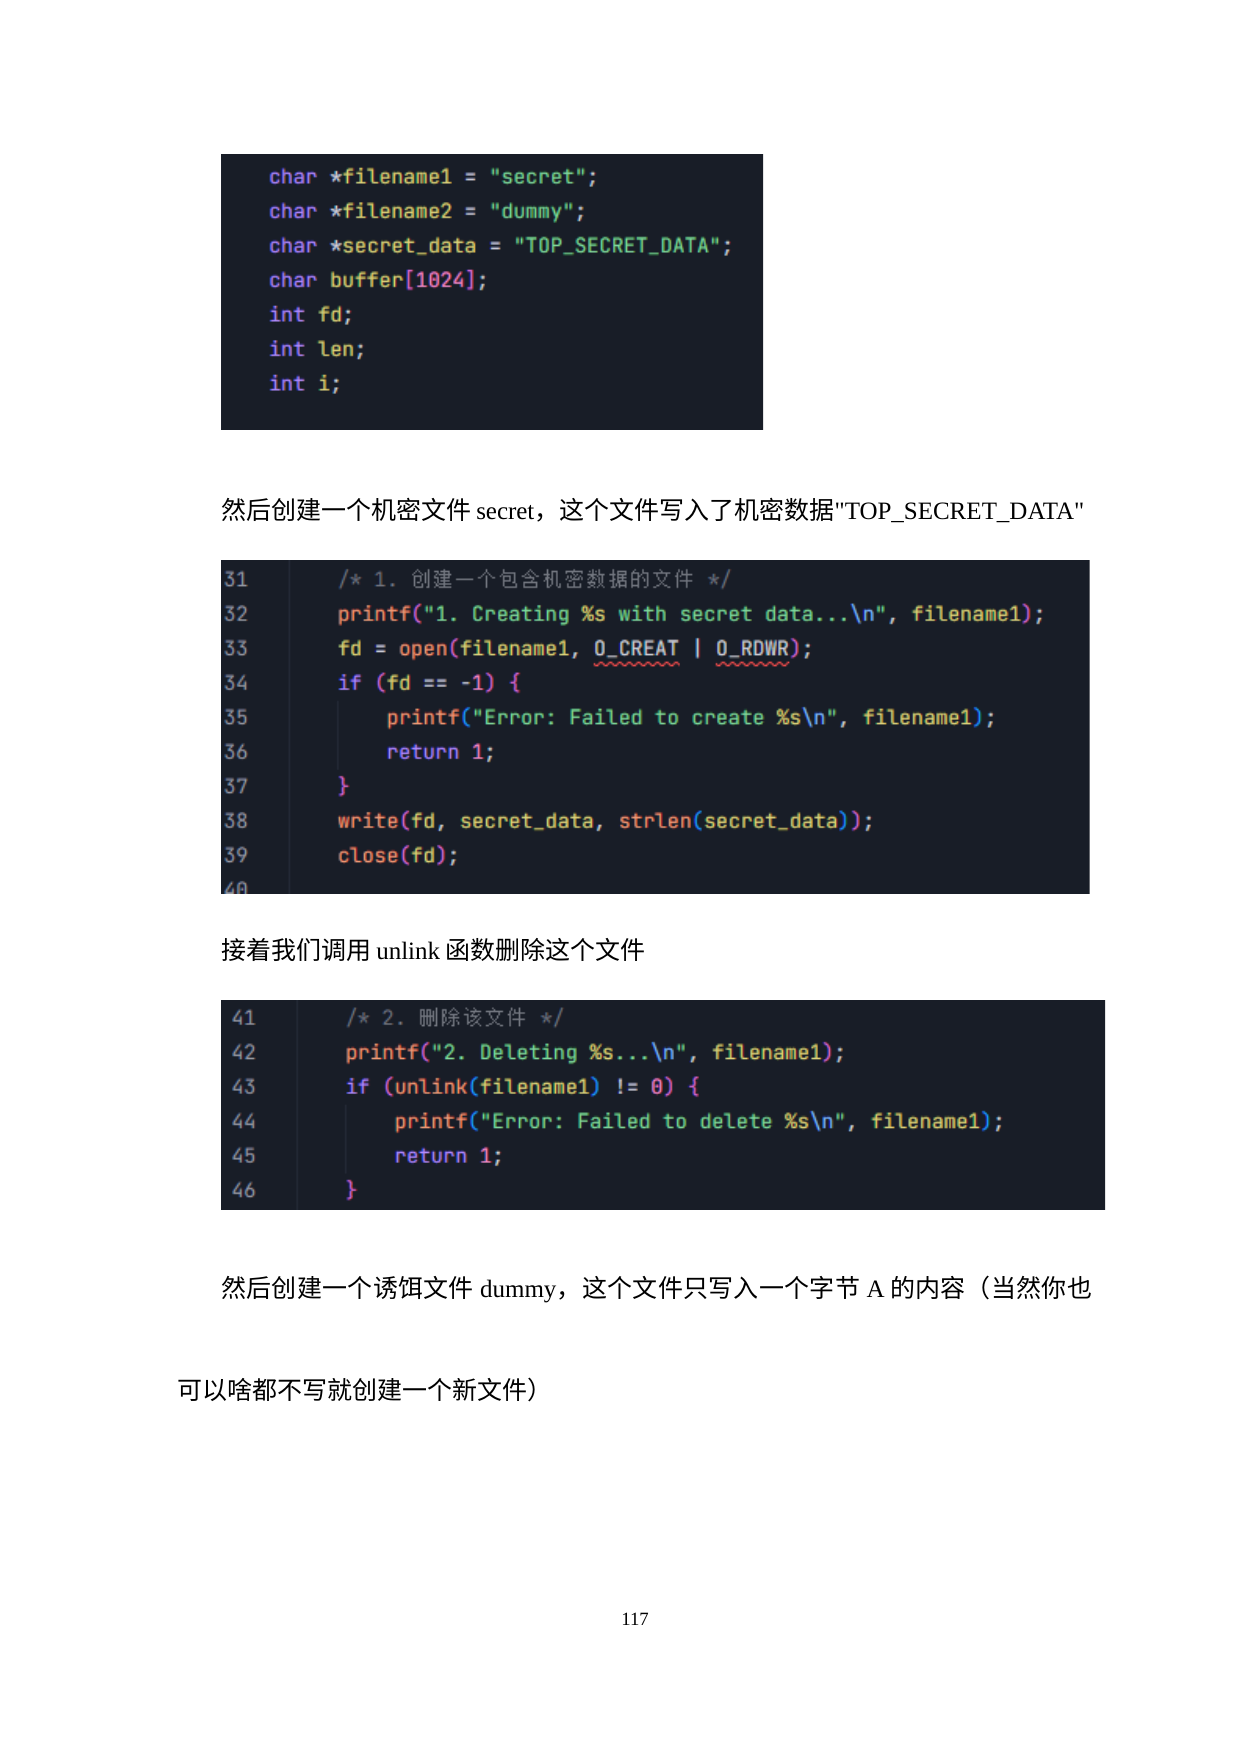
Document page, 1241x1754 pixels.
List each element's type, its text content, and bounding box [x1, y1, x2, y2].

text 然后创建一个诱饵文件dummy，这个文件只写入一个字节A的内容（当然你也可以啥都不写就创建一个新文件） [177, 1252, 1093, 1422]
text 接着我们调用unlink函数删除这个文件 [177, 914, 1093, 982]
text 然后创建一个机密文件secret，这个文件写入了机密数据"TOP_SECRET_DATA" [177, 474, 1093, 542]
picture [221, 560, 1090, 894]
picture [221, 154, 764, 430]
picture [221, 1000, 1106, 1210]
